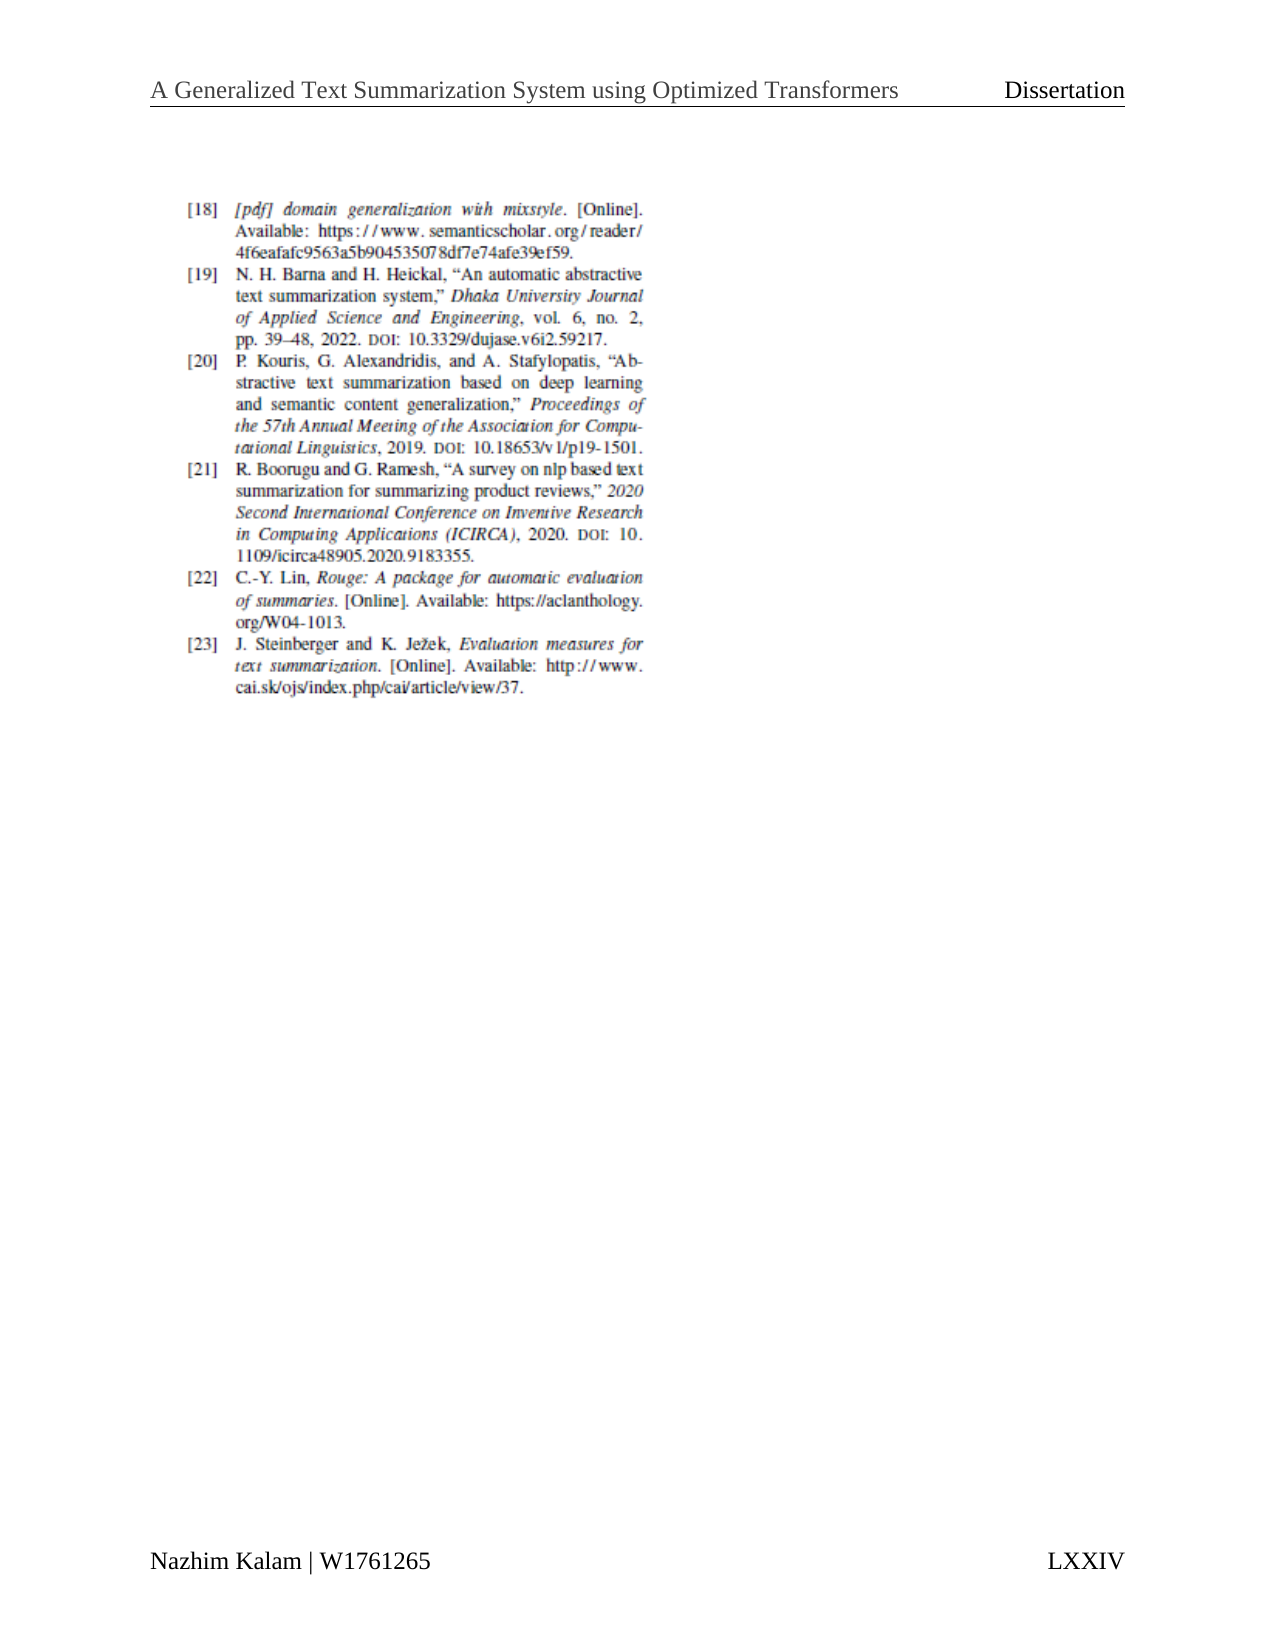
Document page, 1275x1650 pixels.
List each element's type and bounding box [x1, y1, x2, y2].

picture [150, 150, 1125, 1399]
